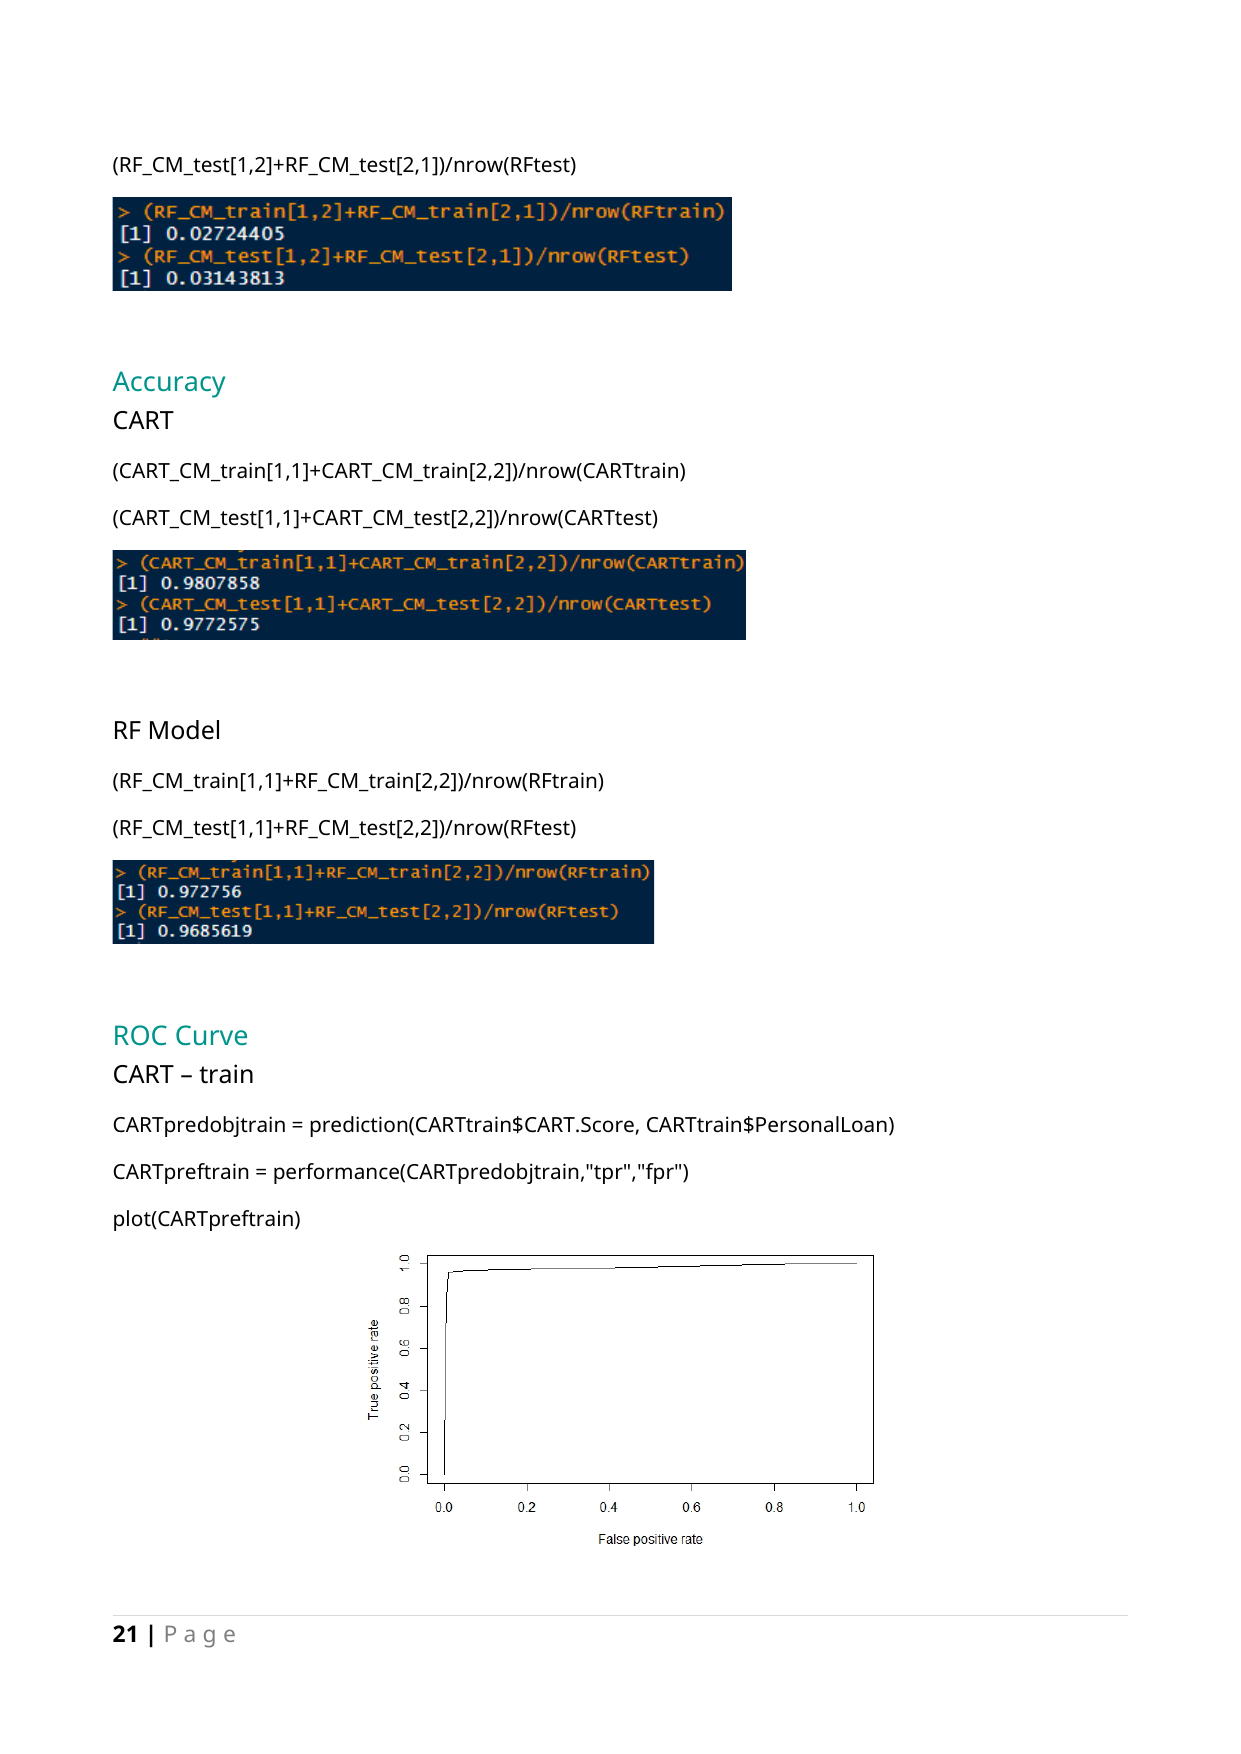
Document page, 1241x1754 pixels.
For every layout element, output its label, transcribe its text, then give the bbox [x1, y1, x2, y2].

picture [112, 860, 655, 944]
text CARTpredobjtrain = prediction(CARTtrain$CART.Score, CARTtrain$PersonalLoan) [112, 1110, 1128, 1138]
subtitle ROC Curve [112, 1017, 1128, 1053]
text RF Model [112, 712, 1128, 746]
picture [112, 197, 732, 291]
text plot(CARTpreftrain) [112, 1204, 1128, 1233]
text (RF_CM_train[1,1]+RF_CM_train[2,2])/nrow(RFtrain) [112, 766, 1128, 794]
text (CART_CM_train[1,1]+CART_CM_train[2,2])/nrow(CARTtrain) [112, 456, 1128, 484]
text (RF_CM_test[1,1]+RF_CM_test[2,2])/nrow(RFtest) [112, 813, 1128, 841]
subtitle Accuracy [112, 363, 1128, 400]
text CARTpreftrain = performance(CARTpredobjtrain,"tpr","fpr") [112, 1157, 1128, 1186]
picture [112, 550, 746, 640]
picture [363, 1251, 877, 1548]
text (CART_CM_test[1,1]+CART_CM_test[2,2])/nrow(CARTtest) [112, 503, 1128, 532]
text CART [112, 403, 1128, 437]
text CART – train [112, 1056, 1128, 1091]
text (RF_CM_test[1,2]+RF_CM_test[2,1])/nrow(RFtest) [112, 150, 1128, 178]
